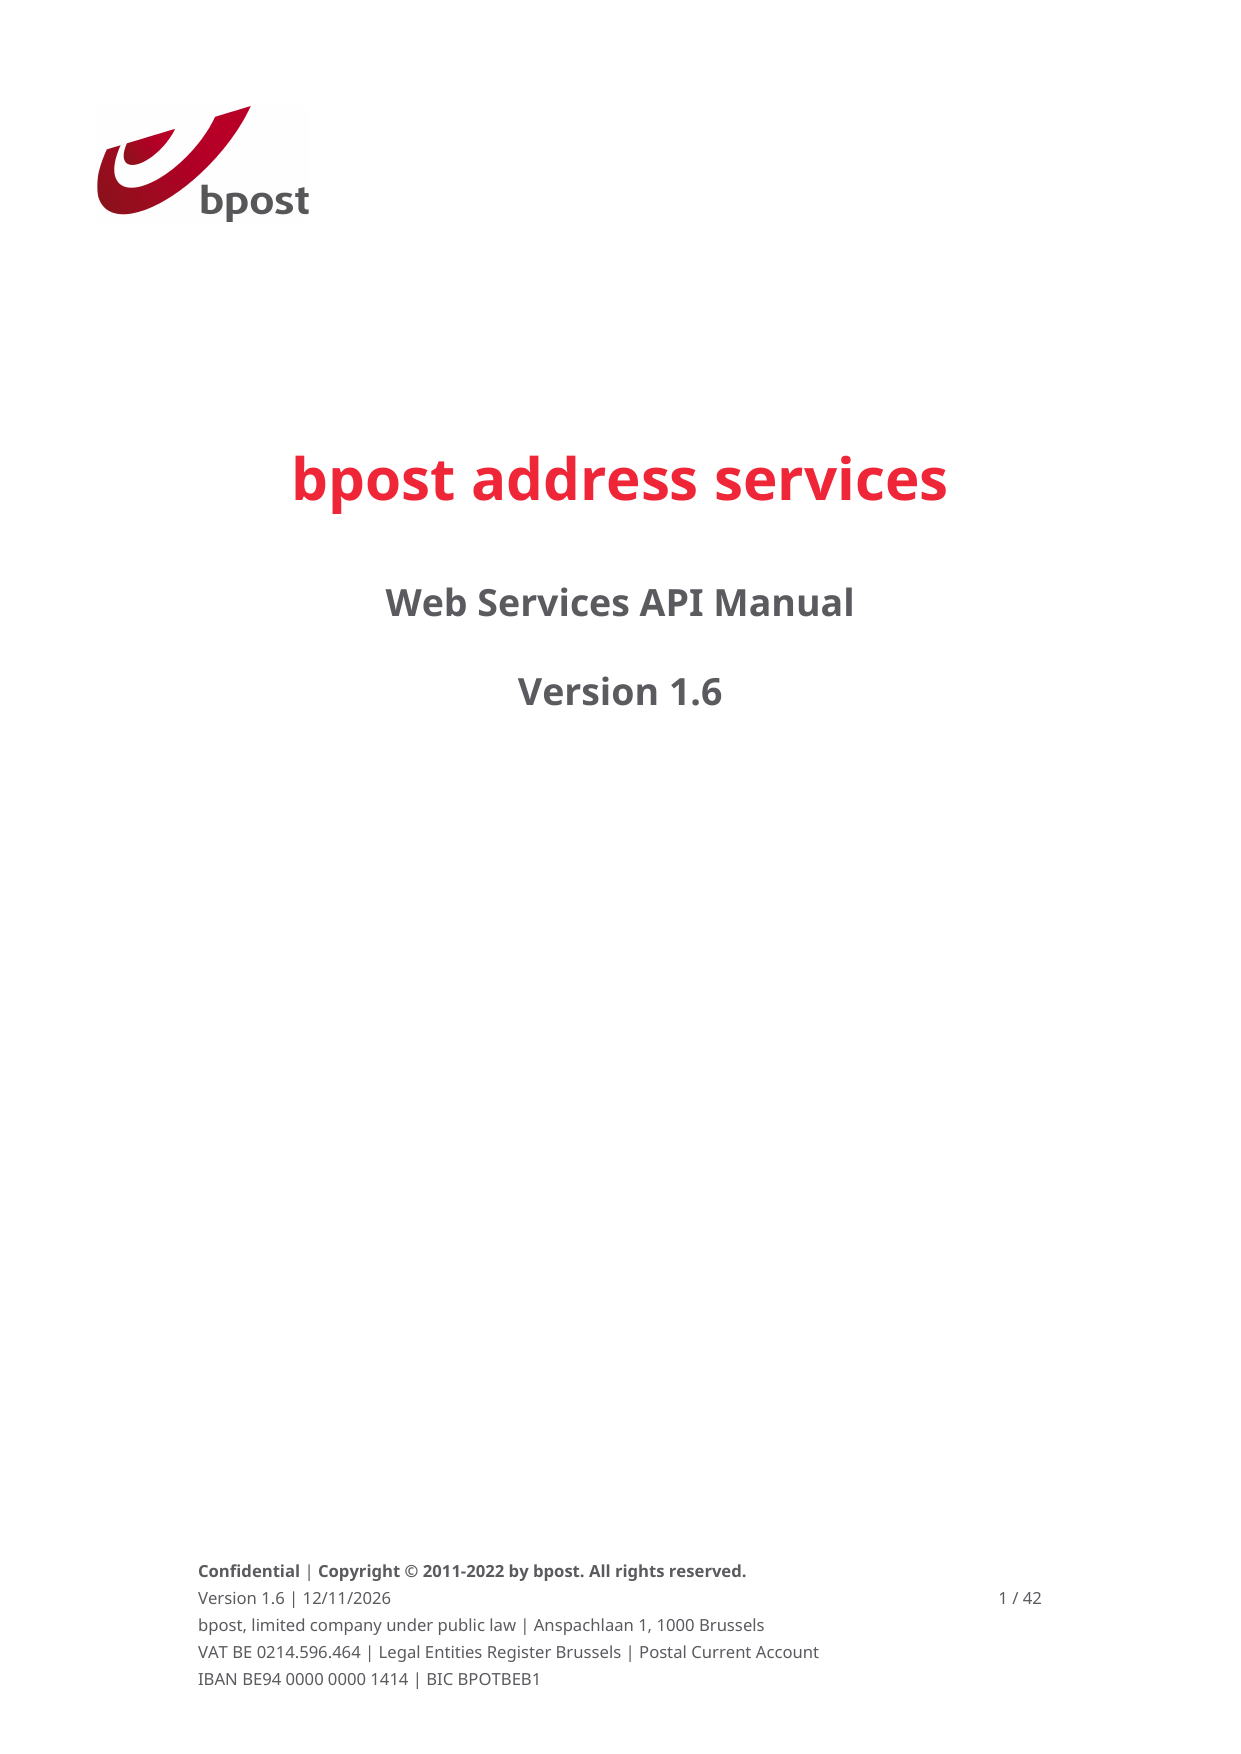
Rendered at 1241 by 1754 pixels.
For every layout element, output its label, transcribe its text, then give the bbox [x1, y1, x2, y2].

text bpost address services [198, 438, 1042, 518]
title Version 1.6 [198, 665, 1042, 716]
picture [97, 106, 309, 222]
